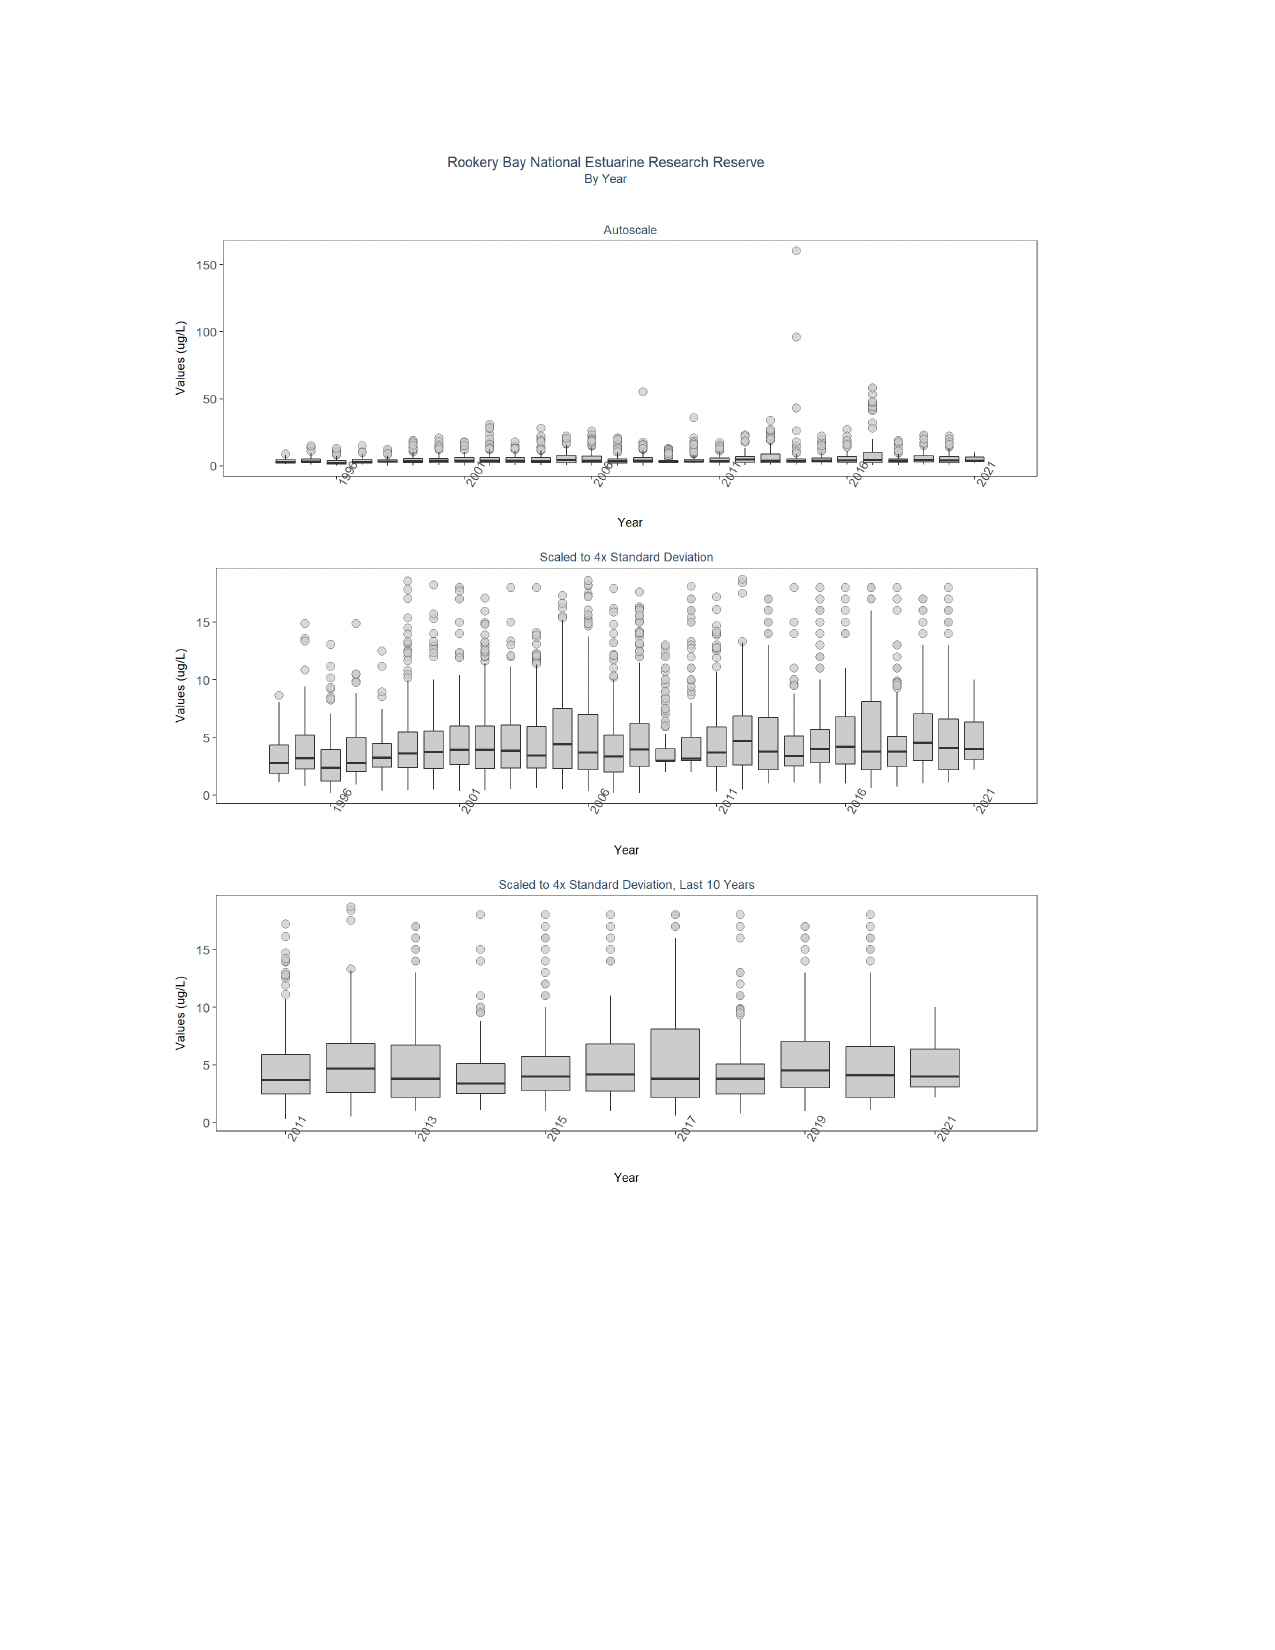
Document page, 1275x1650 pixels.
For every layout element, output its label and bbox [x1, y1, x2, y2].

picture [168, 150, 1044, 1200]
